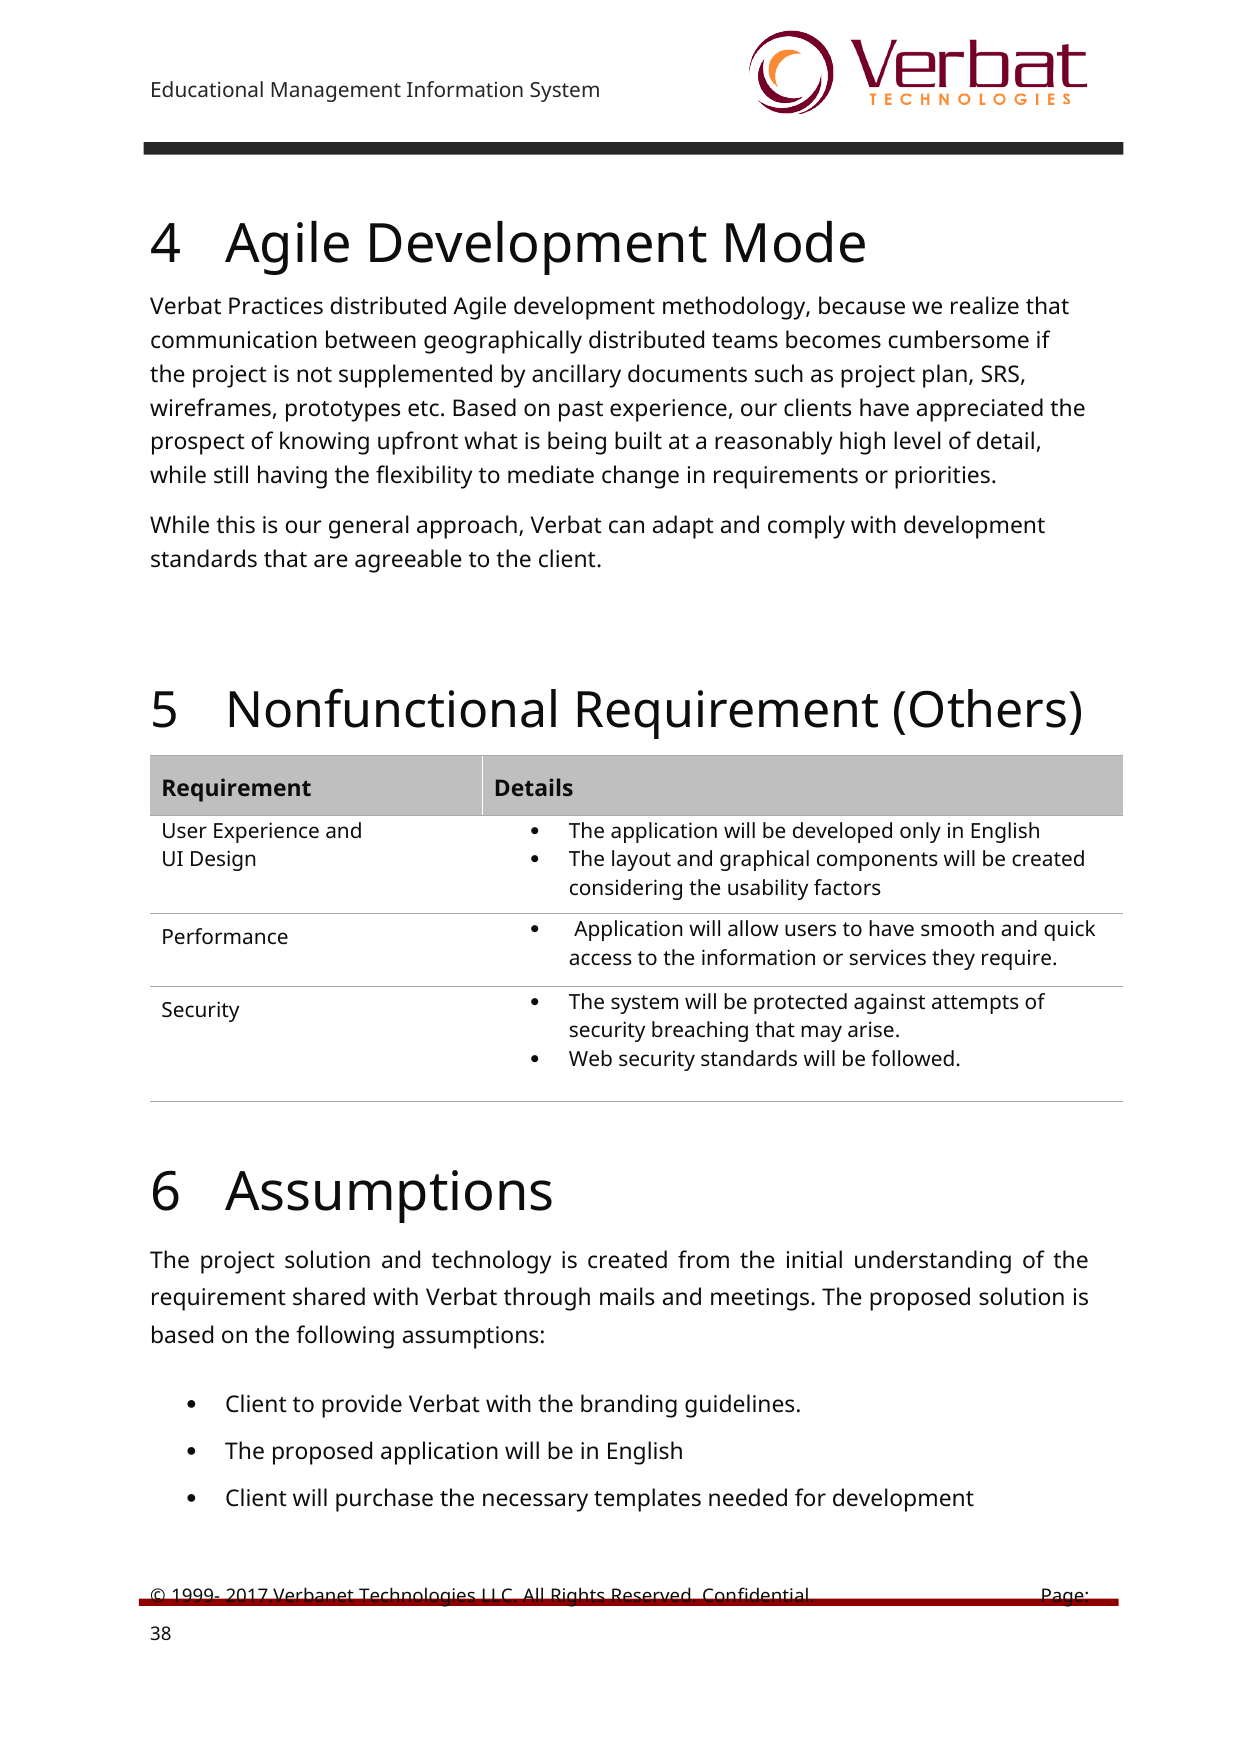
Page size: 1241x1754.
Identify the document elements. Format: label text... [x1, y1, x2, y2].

picture [745, 26, 1089, 114]
text Verbat Practices distributed Agile development methodology, because we realize that communication between geographically distributed teams becomes cumbersome if the project is not supplemented by ancillary documents such as project plan, SRS, wireframes, prototypes etc. Based on past experience, our clients have appreciated the prospect of knowing upfront what is being built at a reasonably high level of detail, while still having the flexibility to mediate change in requirements or priorities. [150, 290, 1090, 490]
list Client will purchase the necessary templates needed for development [187, 1482, 1090, 1513]
text The project solution and technology is created from the initial understanding of the requirement shared with Verbat through mails and meetings. The proposed solution is based on the following assumptions: [150, 1238, 1090, 1351]
list The proposed application will be in English [187, 1435, 1090, 1466]
table_cell User Experience and UI Design [150, 816, 482, 913]
subtitle Agile Development Mode [150, 204, 1090, 278]
table_cell Security [150, 987, 482, 1101]
subtitle Nonfunctional Requirement (Others) [150, 674, 1090, 742]
table_cell The application will be developed only in English The layout and graphical components will be created considering the usability factors [483, 816, 1123, 913]
table_header Requirement [150, 756, 482, 815]
table_cell The system will be protected against attempts of security breaching that may arise. Web security standards will be followed. [483, 987, 1123, 1101]
subtitle Assumptions [150, 1152, 1090, 1226]
table_cell Performance [150, 914, 482, 986]
text While this is our general approach, Verbat can adapt and comply with development standards that are agreeable to the client. [150, 509, 1090, 574]
list Client to provide Verbat with the branding guidelines. [187, 1388, 1090, 1419]
table_cell Application will allow users to have smooth and quick access to the information or services they require. [483, 914, 1123, 986]
table_header Details [483, 756, 1123, 815]
